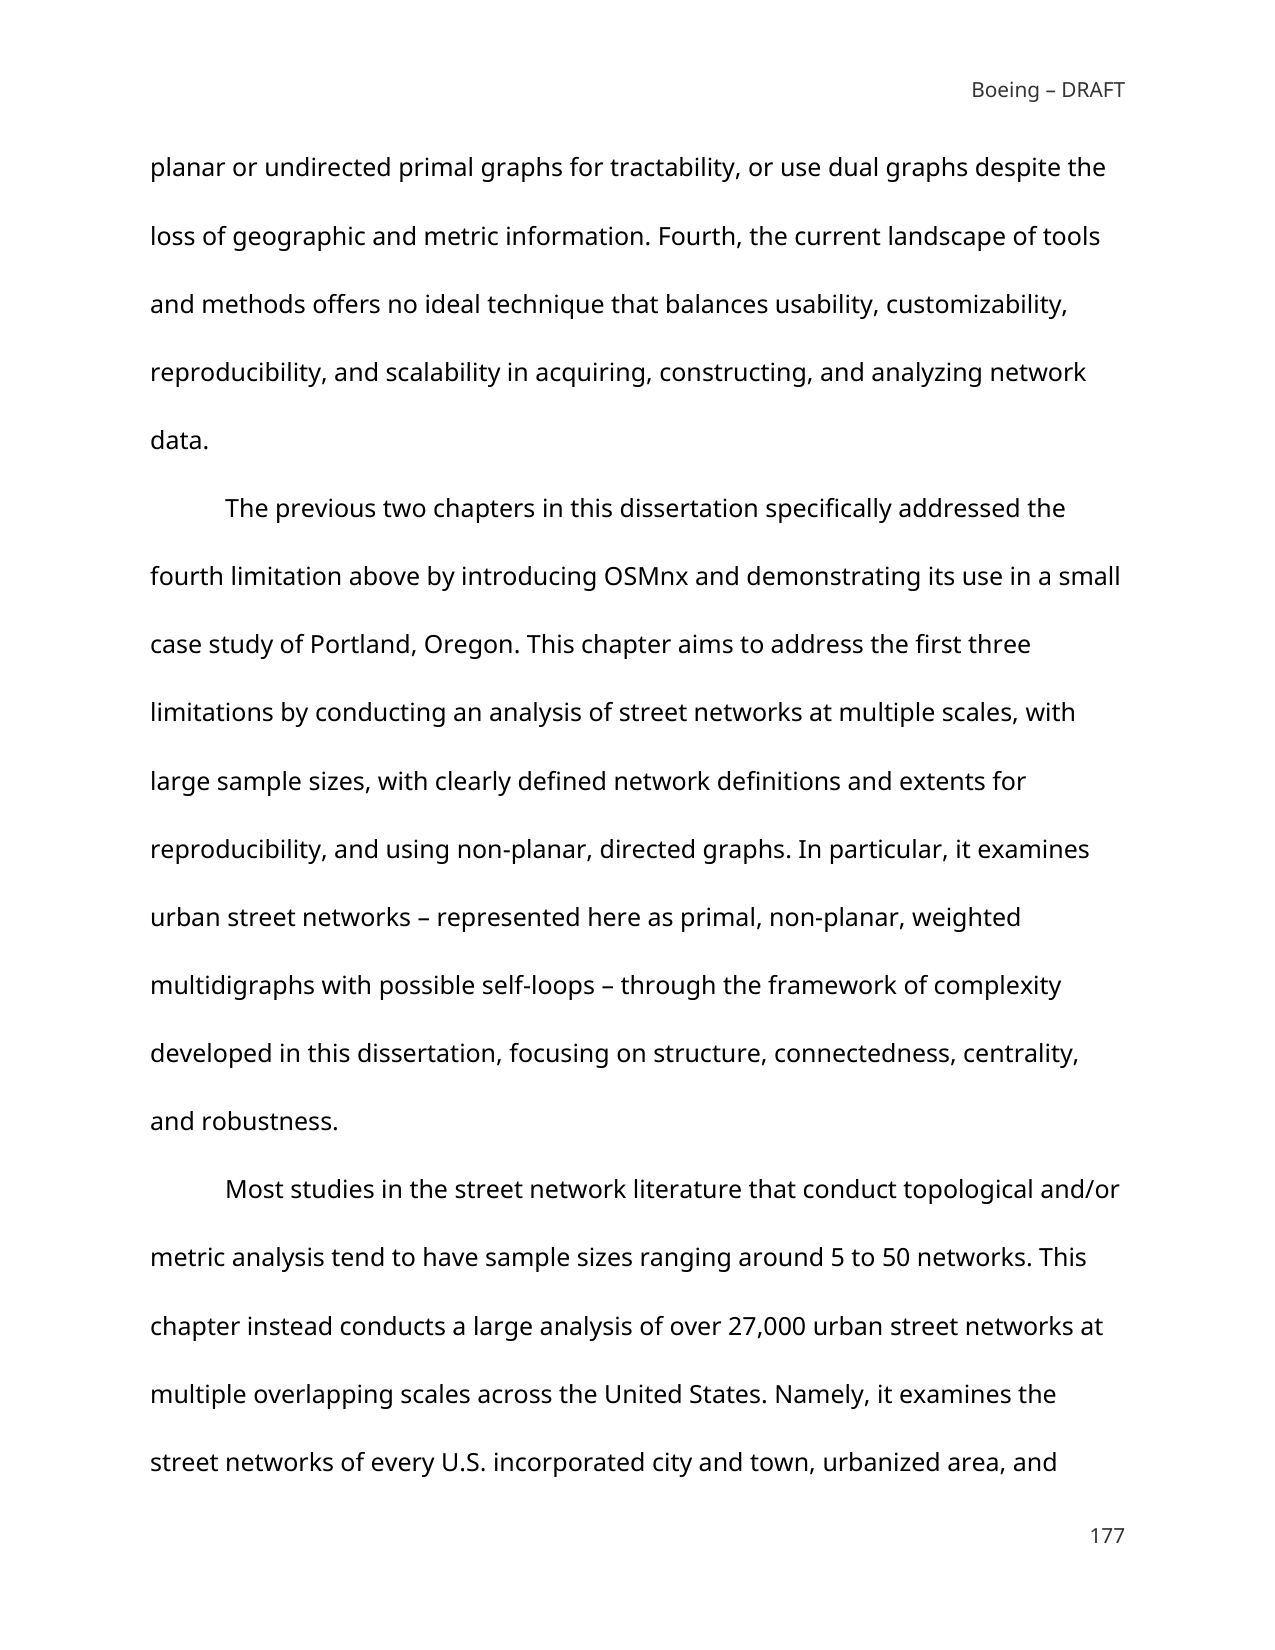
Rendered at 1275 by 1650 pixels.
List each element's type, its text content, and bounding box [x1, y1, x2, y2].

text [150, 1172, 1125, 1478]
text The previous two chapters in this dissertation specifically addressed the fourth limitation above by introducing OSMnx and demonstrating its use in a small case study of Portland, Oregon. This chapter aims to address the first three limitations by conducting an analysis of street networks at multiple scales, with large sample sizes, with clearly defined network definitions and extents for reproducibility, and using non-planar, directed graphs. In particular, it examines urban street networks – represented here as primal, non-planar, weighted multidigraphs with possible self-loops – through the framework of complexity developed in this dissertation, focusing on structure, connectedness, centrality, and robustness. [150, 491, 1125, 1138]
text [150, 150, 1125, 457]
